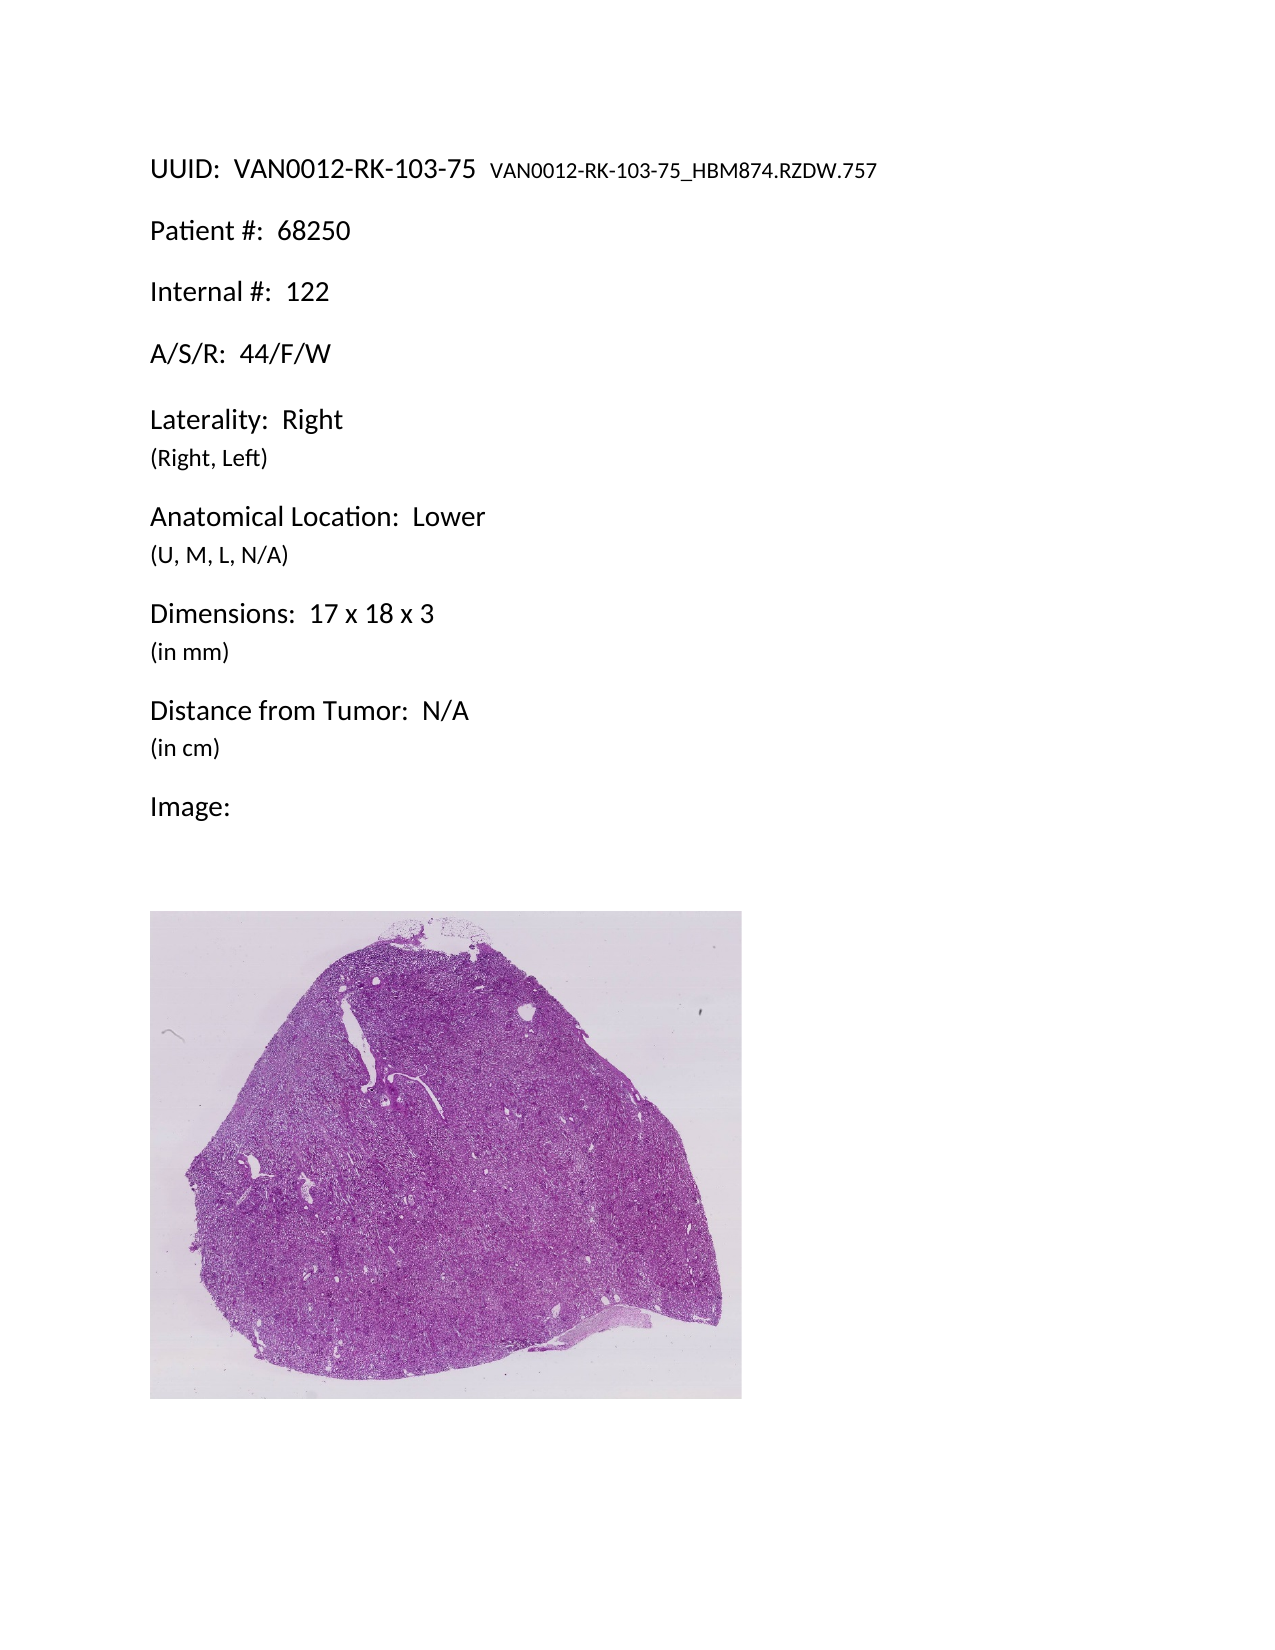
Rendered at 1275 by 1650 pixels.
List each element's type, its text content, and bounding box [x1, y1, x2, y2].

picture [150, 911, 742, 1399]
text (in mm) [150, 636, 1125, 666]
text Internal #: 122 [150, 273, 1125, 309]
text Anatomical Location: Lower [150, 498, 1125, 534]
text Distance from Tumor: N/A [150, 692, 1125, 727]
text Patient #: 68250 [150, 212, 1125, 247]
text (Right, Left) [150, 442, 1125, 473]
text UUID: VAN0012-RK-103-75 VAN0012-RK-103-75_HBM874.RZDW.757 [150, 150, 1125, 186]
text (U, M, L, N/A) [150, 539, 1125, 569]
text (in cm) [150, 732, 1125, 763]
text Laterality: Right [150, 401, 1125, 437]
text Image: [150, 788, 1125, 824]
text Dimensions: 17 x 18 x 3 [150, 595, 1125, 630]
text A/S/R: 44/F/W [150, 335, 1125, 371]
